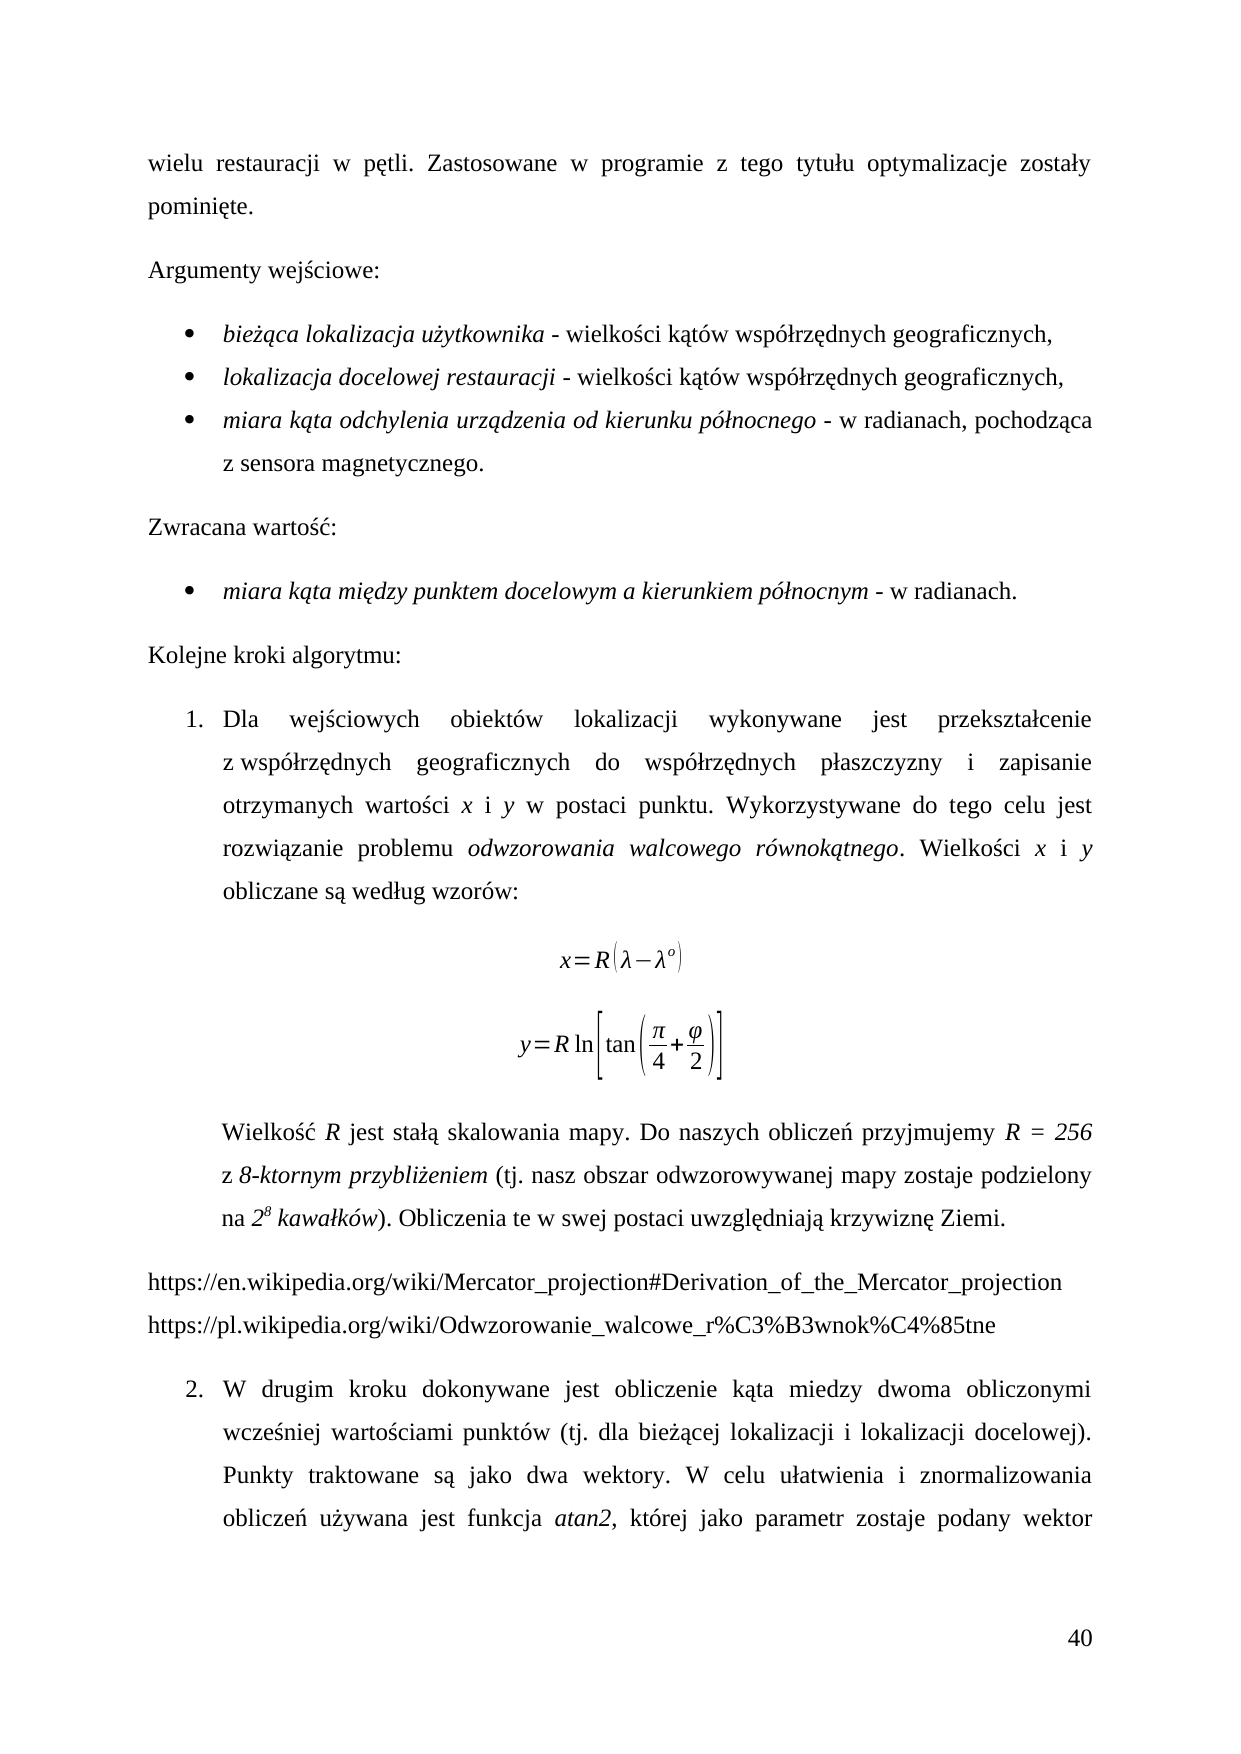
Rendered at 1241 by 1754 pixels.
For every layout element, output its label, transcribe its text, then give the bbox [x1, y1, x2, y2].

text Wielkość R jest stałą skalowania mapy. Do naszych obliczeń przyjmujemy R = 256 z 8-ktornym przybliżeniem (tj. nasz obszar odwzorowywanej mapy zostaje podzielony na 28 kawałków). Obliczenia te w swej postaci uwzględniają krzywiznę Ziemi. [221, 1117, 1092, 1232]
text Zwracana wartość: [148, 512, 1092, 541]
list Dla wejściowych obiektów lokalizacji wykonywane jest przekształcenie z współrzędnych geograficznych do współrzędnych płaszczyzny i zapisanie otrzymanych wartości x i y w postaci punktu. Wykorzystywane do tego celu jest rozwiązanie problemu odwzorowania walcowego równokątnego. Wielkości x i y obliczane są według wzorów: [185, 704, 1092, 905]
list lokalizacja docelowej restauracji - wielkości kątów współrzędnych geograficznych, [185, 362, 1092, 391]
text Argumenty wejściowe: [148, 255, 1092, 283]
list bieżąca lokalizacja użytkownika - wielkości kątów współrzędnych geograficznych, [185, 319, 1092, 347]
text https://en.wikipedia.org/wiki/Mercator_projection#Derivation_of_the_Mercator_projection https://pl.wikipedia.org/wiki/Odwzorowanie_walcowe_r%C3%B3wnok%C4%85tne [148, 1267, 1092, 1339]
list miara kąta odchylenia urządzenia od kierunku północnego - w radianach, pochodząca z sensora magnetycznego. [185, 405, 1092, 477]
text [148, 148, 1092, 219]
list miara kąta między punktem docelowym a kierunkiem północnym - w radianach. [185, 576, 1092, 605]
text Kolejne kroki algorytmu: [148, 640, 1092, 669]
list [185, 1374, 1092, 1532]
